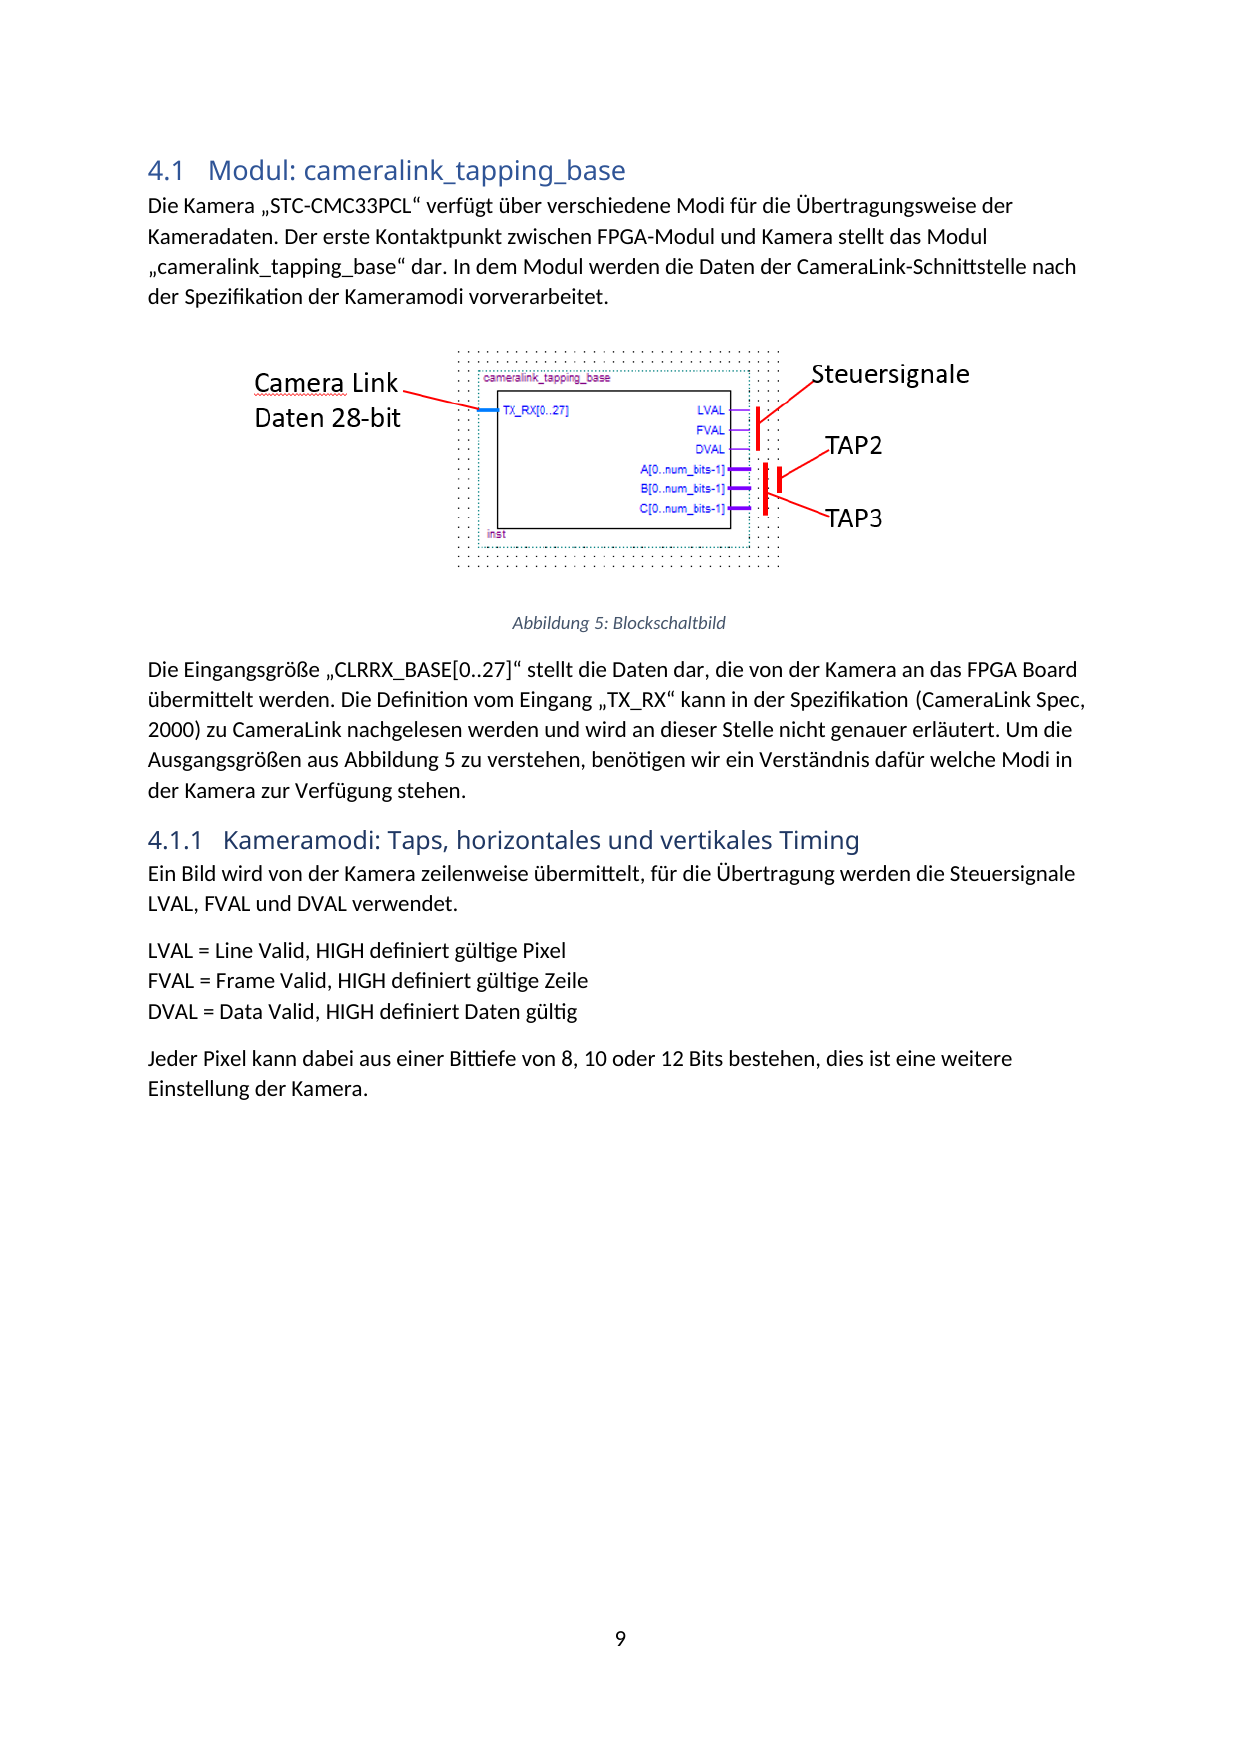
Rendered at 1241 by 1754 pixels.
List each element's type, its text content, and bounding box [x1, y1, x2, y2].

text Die Eingangsgröße „CLRRX_BASE[0..27]“ stellt die Daten dar, die von der Kamera an das FPGA Board übermittelt werden. Die Definition vom Eingang „TX_RX“ kann in der Spezifikation zu CameraLink nachgelesen werden und wird an dieser Stelle nicht genauer erläutert. Um die Ausgangsgrößen aus Abbildung 5 zu verstehen, benötigen wir ein Verständnis dafür welche Modi in der Kamera zur Verfügung stehen. [148, 655, 1093, 804]
subtitle Modul: cameralink_tapping_base [148, 152, 1093, 189]
text Jeder Pixel kann dabei aus einer Bittiefe von 8, 10 oder 12 Bits bestehen, dies ist eine weitere Einstellung der Kamera. [148, 1044, 1093, 1102]
text LVAL = Line Valid, HIGH definiert gültige Pixel FVAL = Frame Valid, HIGH definiert gültige Zeile DVAL = Data Valid, HIGH definiert Daten gültig [148, 936, 1093, 1025]
text Die Kamera „STC-CMC33PCL“ verfügt über verschiedene Modi für die Übertragungsweise der Kameradaten. Der erste Kontaktpunkt zwischen FPGA-Modul und Kamera stellt das Modul „cameralink_tapping_base“ dar. In dem Modul werden die Daten der CameraLink-Schnittstelle nach der Spezifikation der Kameramodi vorverarbeitet. [148, 192, 1093, 310]
picture [238, 329, 1002, 593]
text Ein Bild wird von der Kamera zeilenweise übermittelt, für die Übertragung werden die Steuersignale LVAL, FVAL und DVAL verwendet. [148, 859, 1093, 918]
text Abbildung 5: Blockschaltbild [148, 611, 1093, 634]
subtitle Kameramodi: Taps, horizontales und vertikales Timing [148, 823, 1093, 857]
